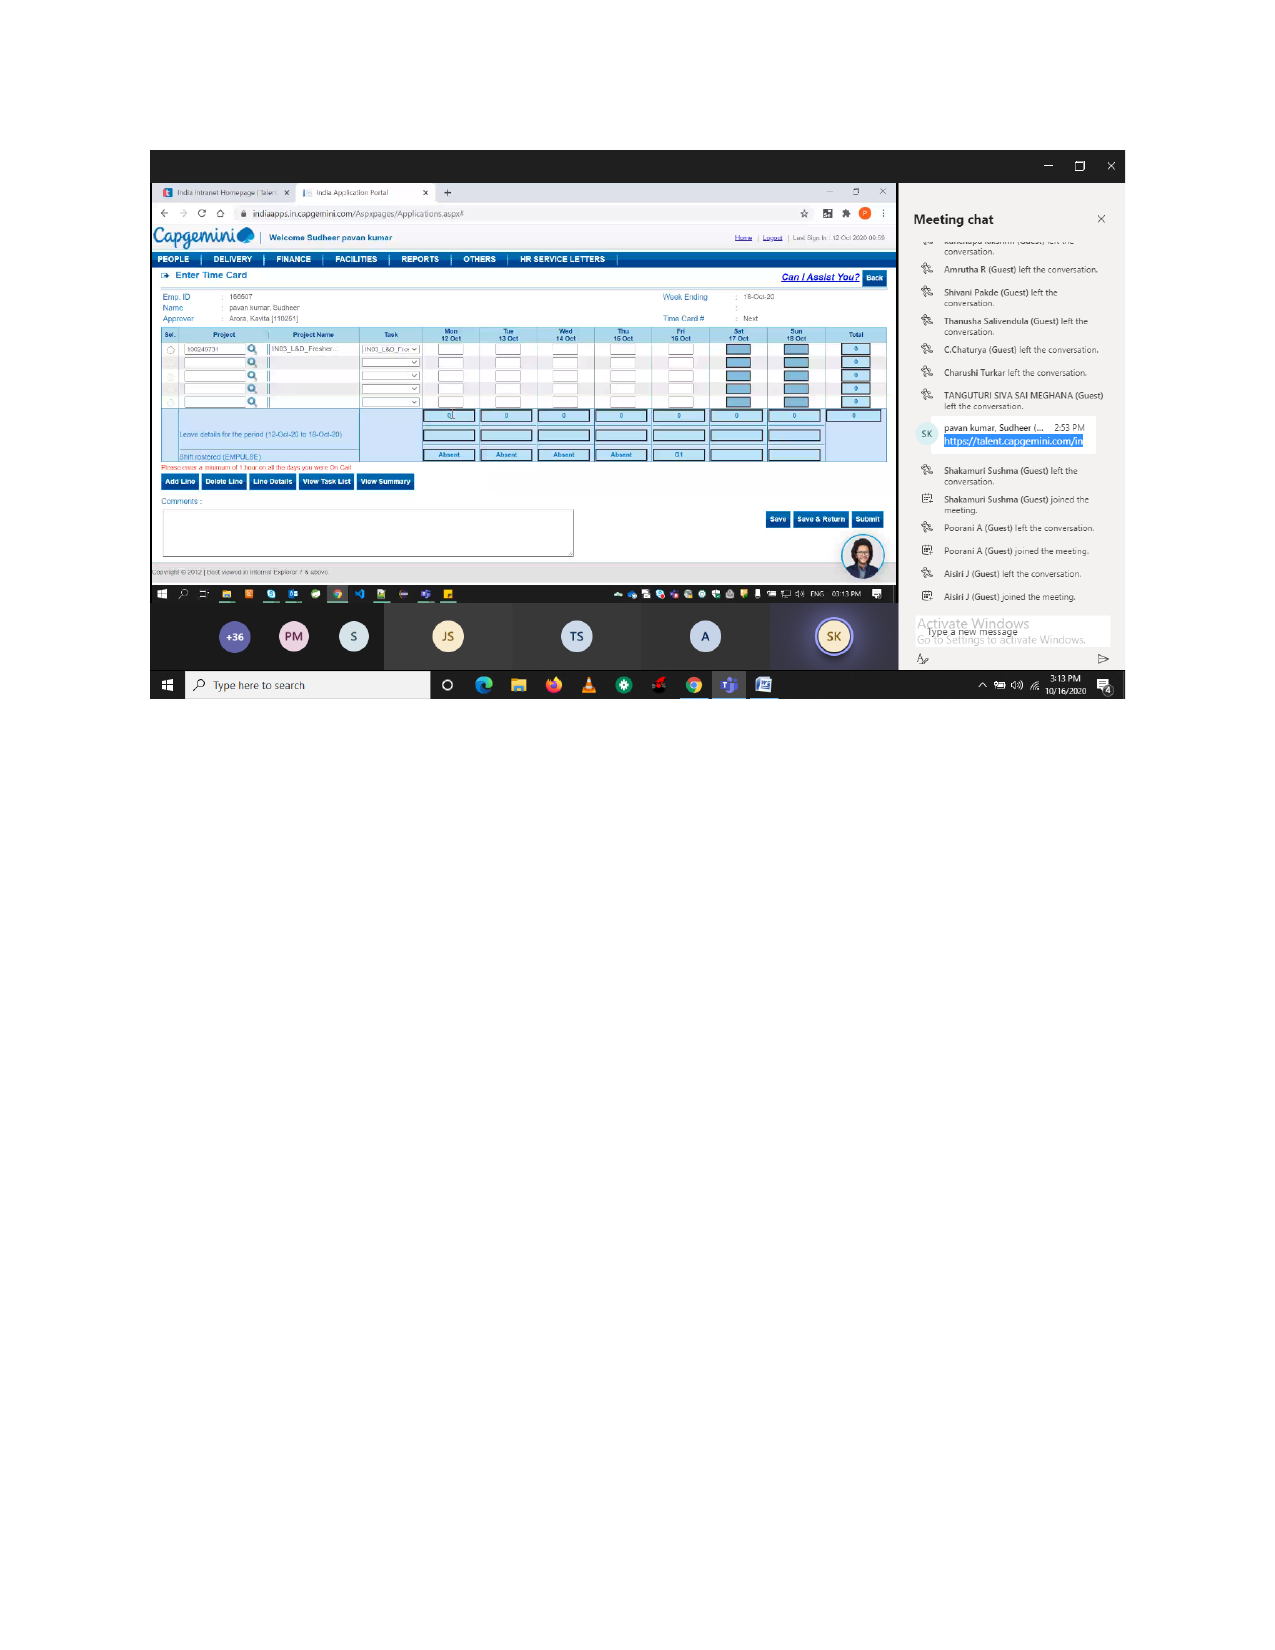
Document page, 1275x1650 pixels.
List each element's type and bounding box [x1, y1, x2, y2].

picture [150, 150, 1125, 699]
